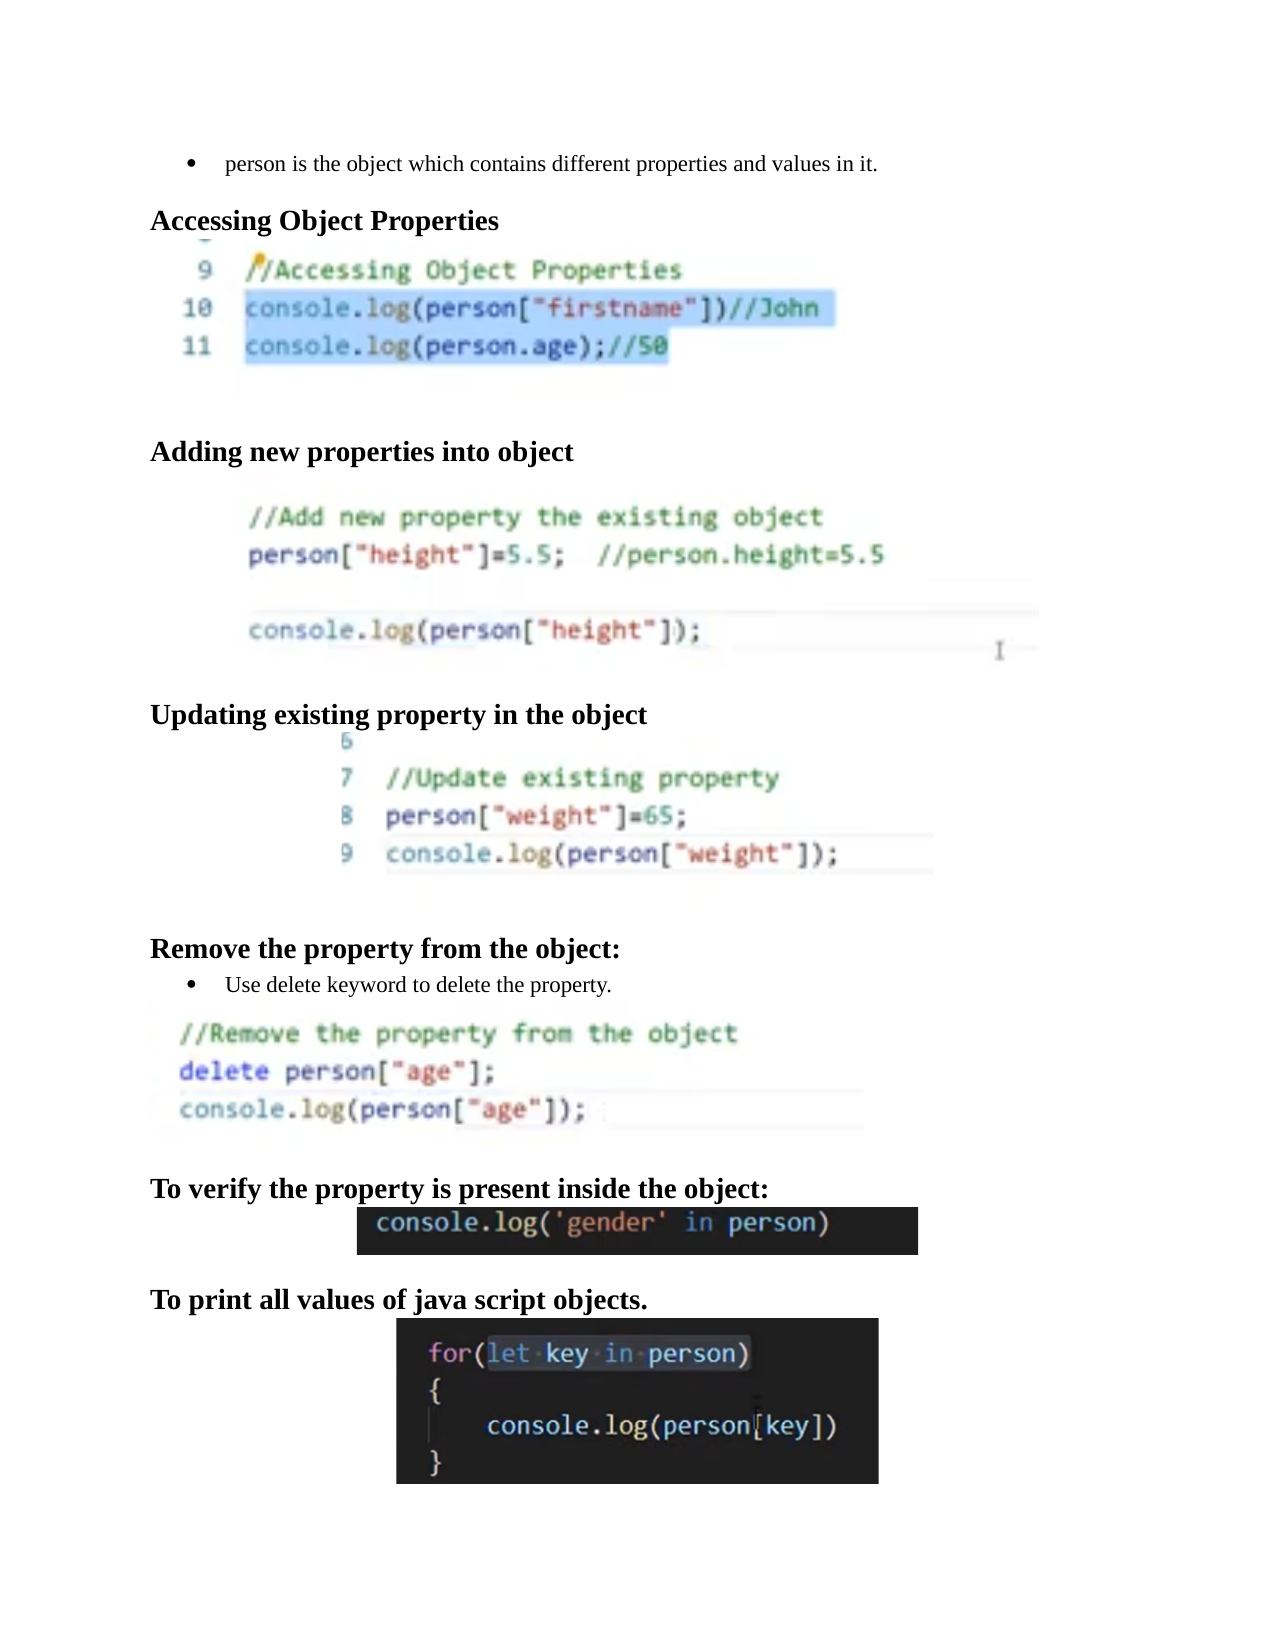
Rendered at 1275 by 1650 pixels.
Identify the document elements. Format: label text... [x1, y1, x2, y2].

subtitle Updating existing property in the object [150, 697, 1125, 730]
picture [396, 1318, 879, 1484]
subtitle To verify the property is present inside the object: [150, 1172, 1125, 1205]
picture [341, 732, 934, 904]
subtitle Use delete keyword to delete the property. [187, 971, 1125, 998]
subtitle Remove the property from the object: [150, 931, 1125, 964]
picture [236, 470, 1039, 670]
subtitle To print all values of java script objects. [150, 1282, 1125, 1315]
picture [180, 239, 1095, 408]
picture [356, 1207, 919, 1255]
subtitle Adding new properties into object [150, 434, 1125, 468]
subtitle Accessing Object Properties [150, 203, 1125, 237]
picture [150, 999, 864, 1145]
subtitle person is the object which contains different properties and values in it. [187, 150, 1125, 176]
